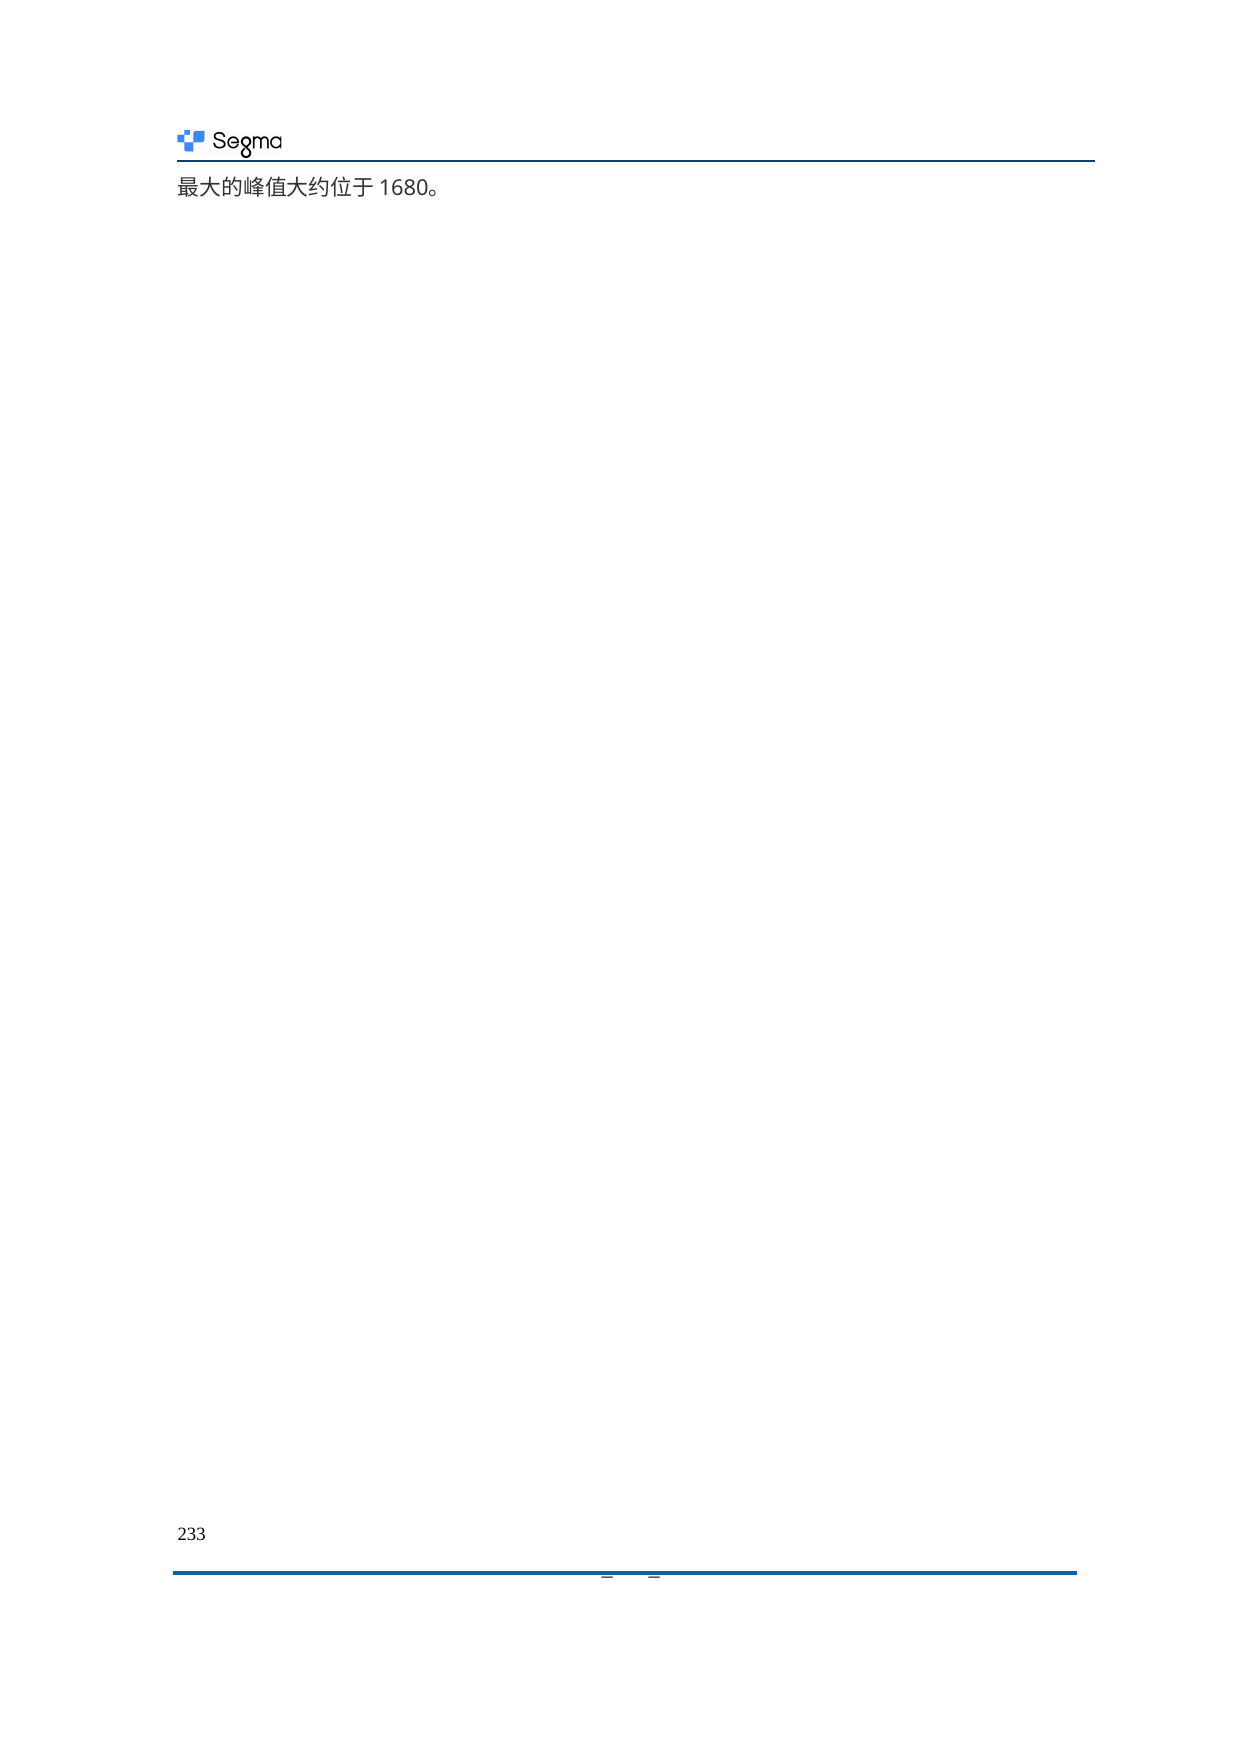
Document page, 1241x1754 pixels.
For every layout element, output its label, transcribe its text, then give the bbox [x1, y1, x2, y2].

picture [177, 130, 282, 158]
text 最大的峰值大约位于1680。 [177, 170, 451, 202]
